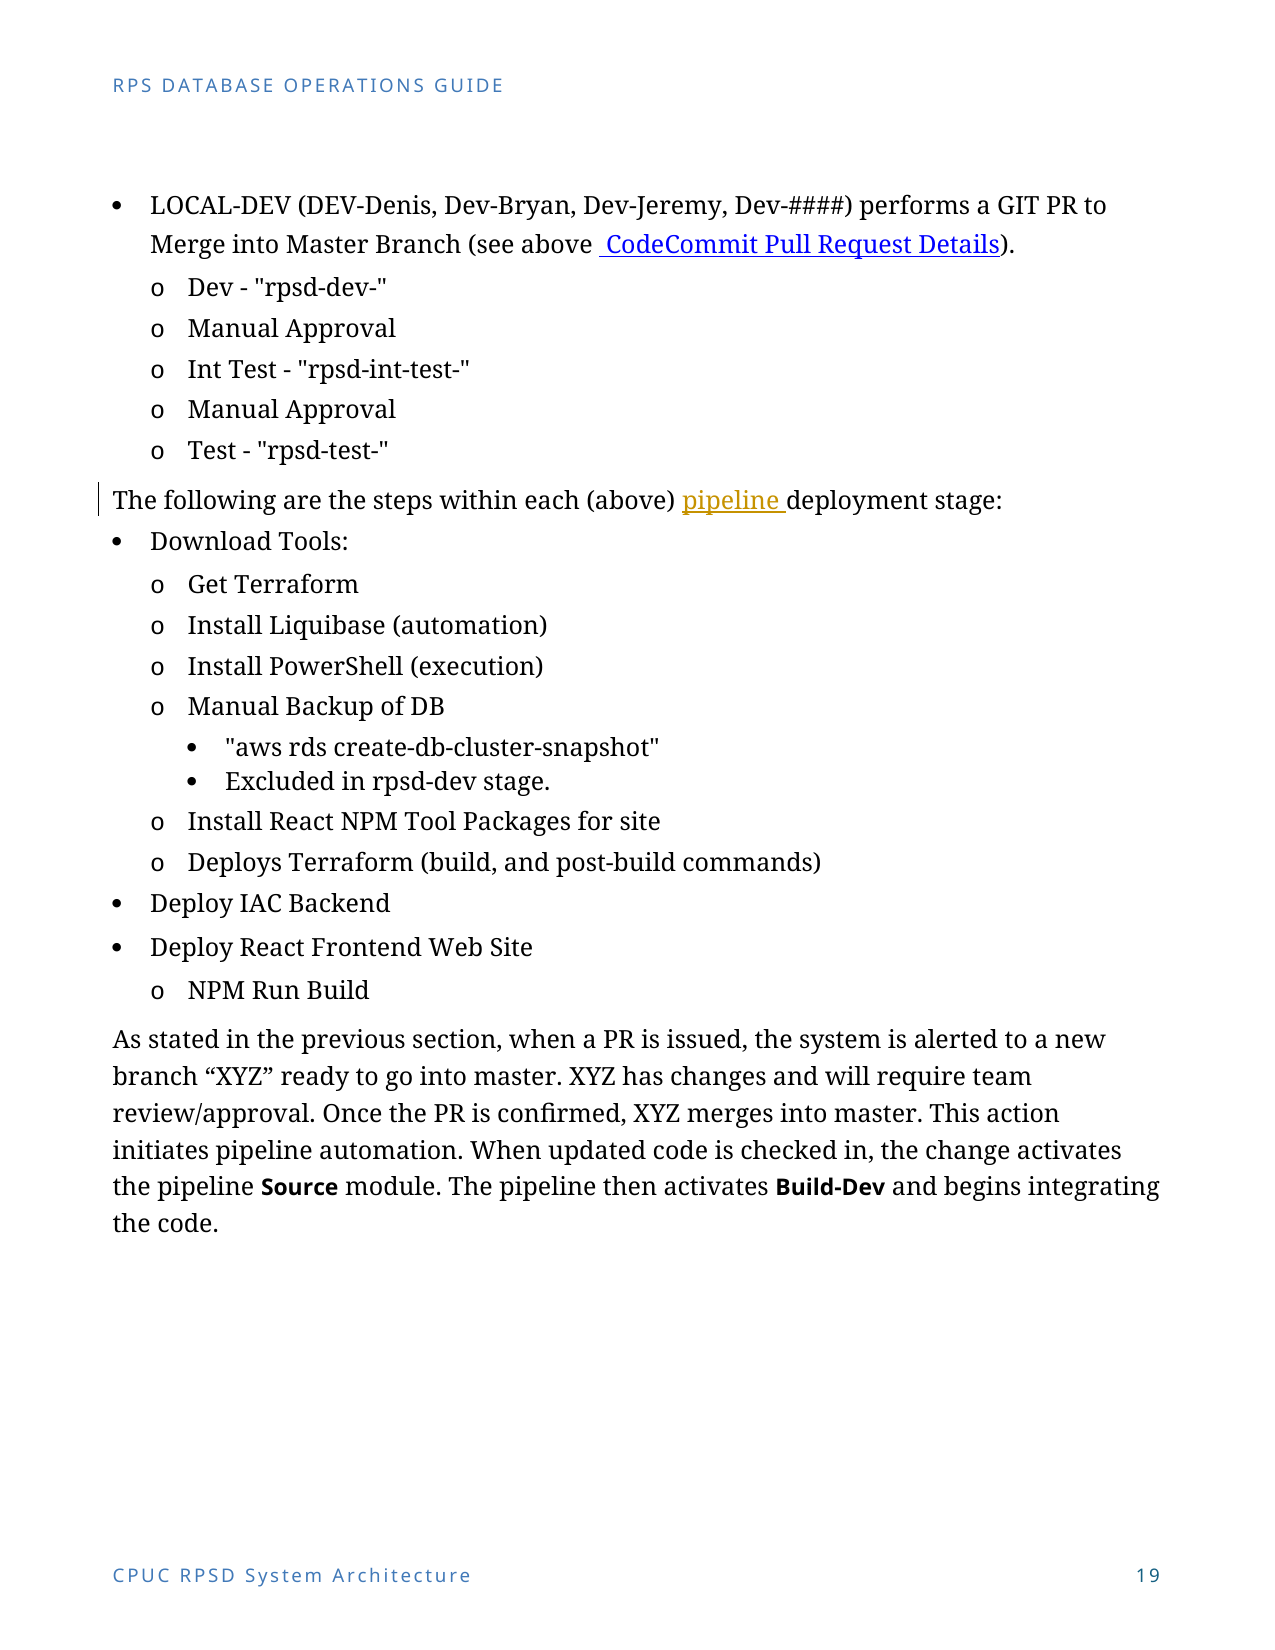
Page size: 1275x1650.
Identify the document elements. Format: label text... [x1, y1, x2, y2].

list Deploy React Frontend Web Site [112, 929, 1162, 963]
list Get Terraform [150, 567, 1162, 601]
list Excluded in rpsd-dev stage. [187, 764, 1162, 798]
list LOCAL-DEV (DEV-Denis, Dev-Bryan, Dev-Jeremy, Dev-####) performs a GIT PR to Merge into Master Branch (see above 0 CodeCommit Pull Request Details). [112, 187, 1162, 261]
list Dev - "rpsd-dev-" [150, 270, 1162, 304]
list Install React NPM Tool Packages for site [150, 804, 1162, 838]
list Deploy IAC Backend [112, 886, 1162, 920]
list Int Test - "rpsd-int-test-" [150, 351, 1162, 386]
list Test - "rpsd-test-" [150, 433, 1162, 467]
list Deploys Terraform (build, and post-build commands) [150, 845, 1162, 879]
list Install PowerShell (execution) [150, 648, 1162, 682]
list Manual Approval [150, 392, 1162, 426]
text The following are the steps within each (above) deployment stage: [112, 482, 1162, 516]
list Download Tools: [112, 523, 1162, 557]
list "aws rds create-db-cluster-snapshot" [187, 729, 1162, 764]
list Install Liquibase (automation) [150, 607, 1162, 642]
list Manual Backup of DB [150, 689, 1162, 723]
list Manual Approval [150, 311, 1162, 345]
text As stated in the previous section, when a PR is issued, the system is alerted to a new branch “XYZ” ready to go into master. XYZ has changes and will require team review/approval. Once the PR is confirmed, XYZ merges into master. This action initiates pipeline automation. When updated code is checked in, the change activates the pipeline Source module. The pipeline then activates Build-Dev and begins integrating the code. [112, 1022, 1162, 1240]
list NPM Run Build [150, 972, 1162, 1007]
